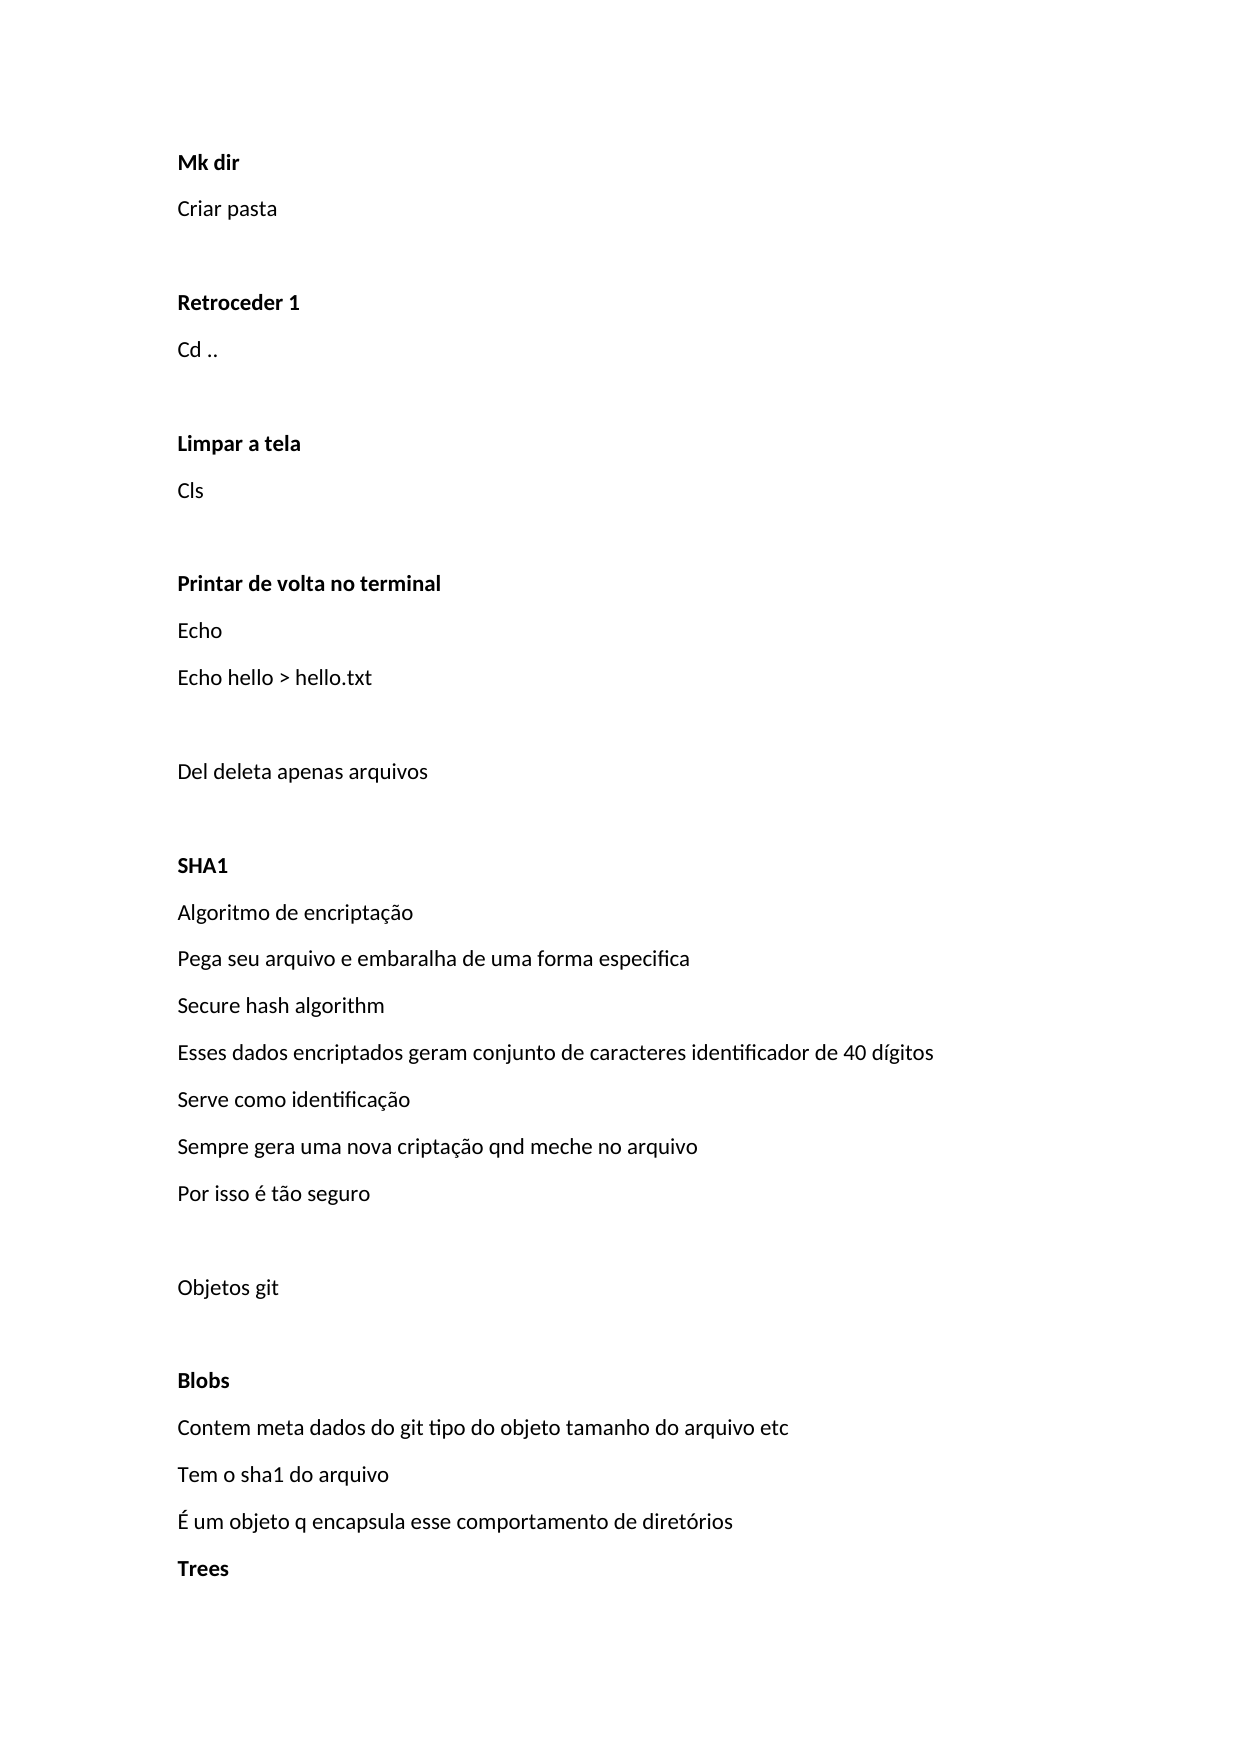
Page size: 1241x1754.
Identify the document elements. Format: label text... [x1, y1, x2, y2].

text Contem meta dados do git tipo do objeto tamanho do arquivo etc [177, 1413, 1063, 1441]
text Del deleta apenas arquivos [177, 757, 1063, 785]
text Blobs [177, 1366, 1063, 1394]
text Criar pasta [177, 194, 1063, 222]
text Esses dados encriptados geram conjunto de caracteres identificador de 40 dígitos [177, 1038, 1063, 1066]
text Printar de volta no terminal [177, 569, 1063, 597]
text Echo [177, 616, 1063, 644]
text Por isso é tão seguro [177, 1179, 1063, 1207]
text Secure hash algorithm [177, 991, 1063, 1019]
text Echo hello > hello.txt [177, 663, 1063, 691]
text SHA1 [177, 851, 1063, 879]
text Cls [177, 476, 1063, 504]
text Trees [177, 1554, 1063, 1582]
text Objetos git [177, 1273, 1063, 1301]
text Sempre gera uma nova criptação qnd meche no arquivo [177, 1132, 1063, 1160]
text Tem o sha1 do arquivo [177, 1460, 1063, 1488]
text Limpar a tela [177, 429, 1063, 457]
text Algoritmo de encriptação [177, 898, 1063, 926]
text Serve como identificação [177, 1085, 1063, 1113]
text Cd .. [177, 335, 1063, 363]
text Pega seu arquivo e embaralha de uma forma especifica [177, 944, 1063, 972]
text Retroceder 1 [177, 288, 1063, 316]
text Mk dir [177, 148, 1063, 176]
text É um objeto q encapsula esse comportamento de diretórios [177, 1507, 1063, 1535]
